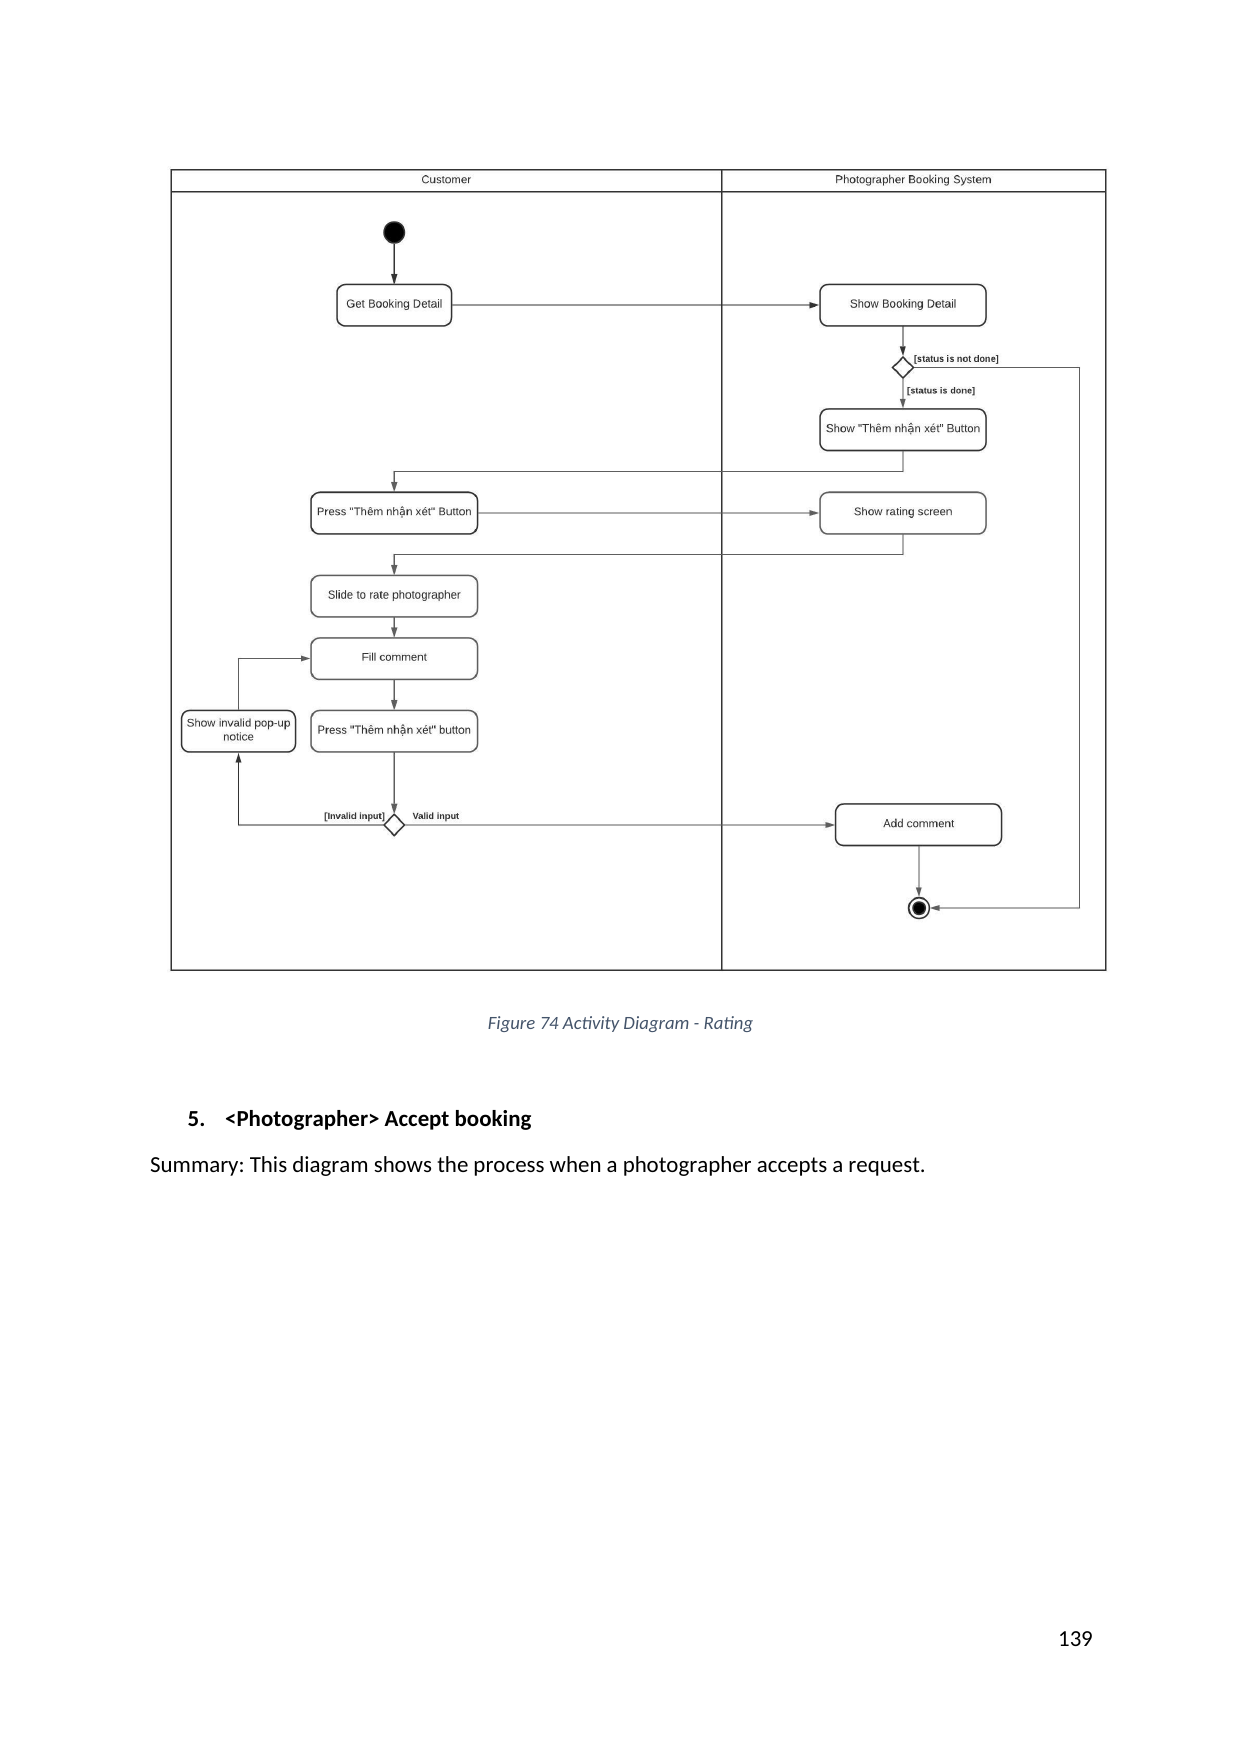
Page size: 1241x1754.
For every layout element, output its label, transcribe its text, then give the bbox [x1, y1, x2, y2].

picture [150, 150, 1125, 991]
text Summary: This diagram shows the process when a photographer accepts a request. [150, 1151, 1093, 1178]
text Figure 74 Activity Diagram - Rating [150, 1011, 1093, 1034]
list <Photographer> Accept booking [187, 1104, 1093, 1132]
